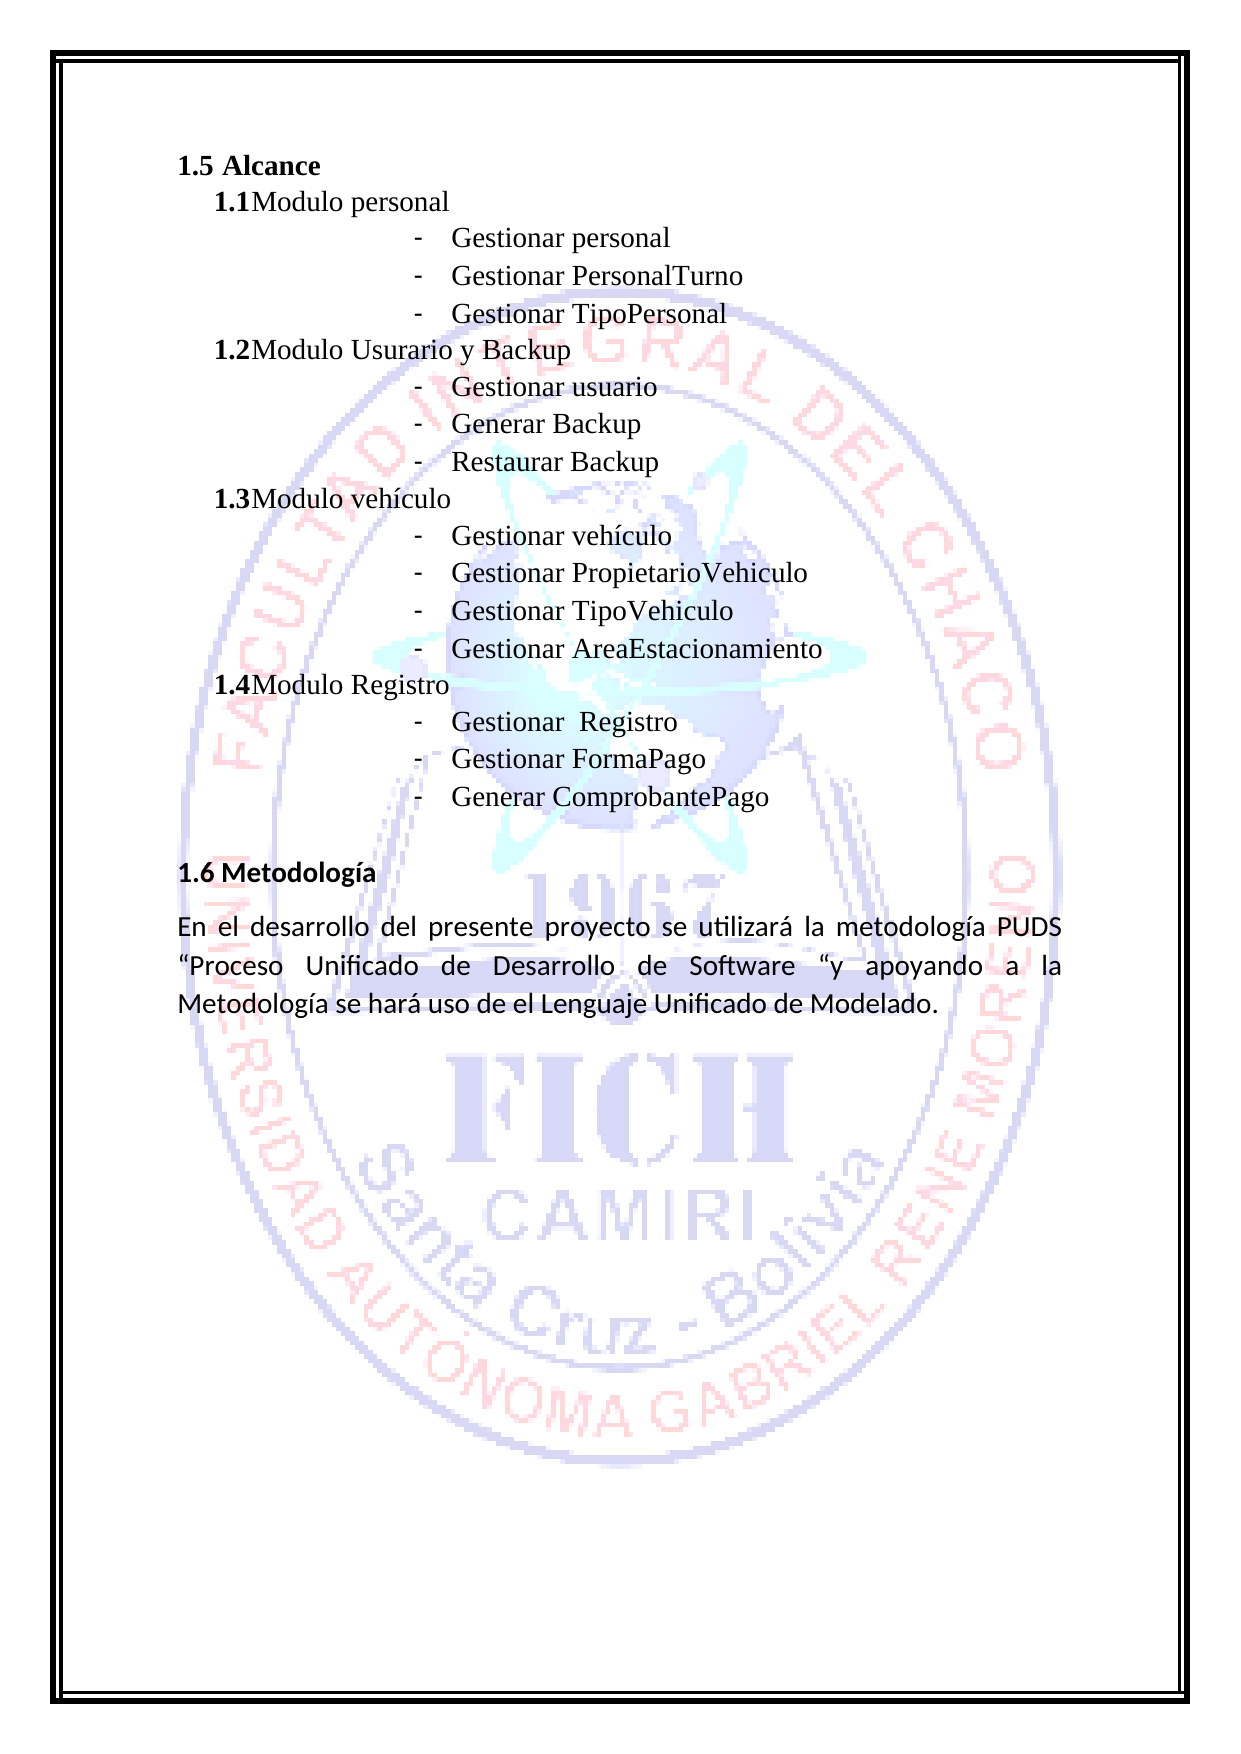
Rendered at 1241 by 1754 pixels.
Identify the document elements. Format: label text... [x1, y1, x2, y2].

list Gestionar Registro [413, 703, 1063, 738]
list Modulo vehículo [213, 481, 1063, 514]
list Modulo Usurario y Backup [213, 332, 1063, 366]
list Generar Backup [413, 406, 1063, 441]
list Modulo Registro [213, 667, 1063, 701]
list Gestionar FormaPago [413, 741, 1063, 776]
text En el desarrollo del presente proyecto se utilizará la metodología PUDS “Proceso Unificado de Desarrollo de Software “y apoyando a la Metodología se hará uso de el Lenguaje Unificado de Modelado. [177, 908, 1063, 1021]
list Gestionar usuario [413, 368, 1063, 403]
list Restaurar Backup [413, 443, 1063, 479]
list Modulo personal [213, 184, 1063, 217]
list Gestionar vehículo [413, 517, 1063, 552]
list Gestionar PersonalTurno [413, 257, 1063, 293]
list Gestionar TipoVehiculo [413, 592, 1063, 628]
list Generar ComprobantePago [413, 778, 1063, 814]
list Gestionar TipoPersonal [413, 295, 1063, 330]
list Gestionar PropietarioVehiculo [413, 554, 1063, 590]
list 1.6 Metodología [177, 854, 1063, 889]
list Alcance [177, 148, 1063, 181]
list Gestionar personal [413, 219, 1063, 255]
list Gestionar AreaEstacionamiento [413, 630, 1063, 665]
